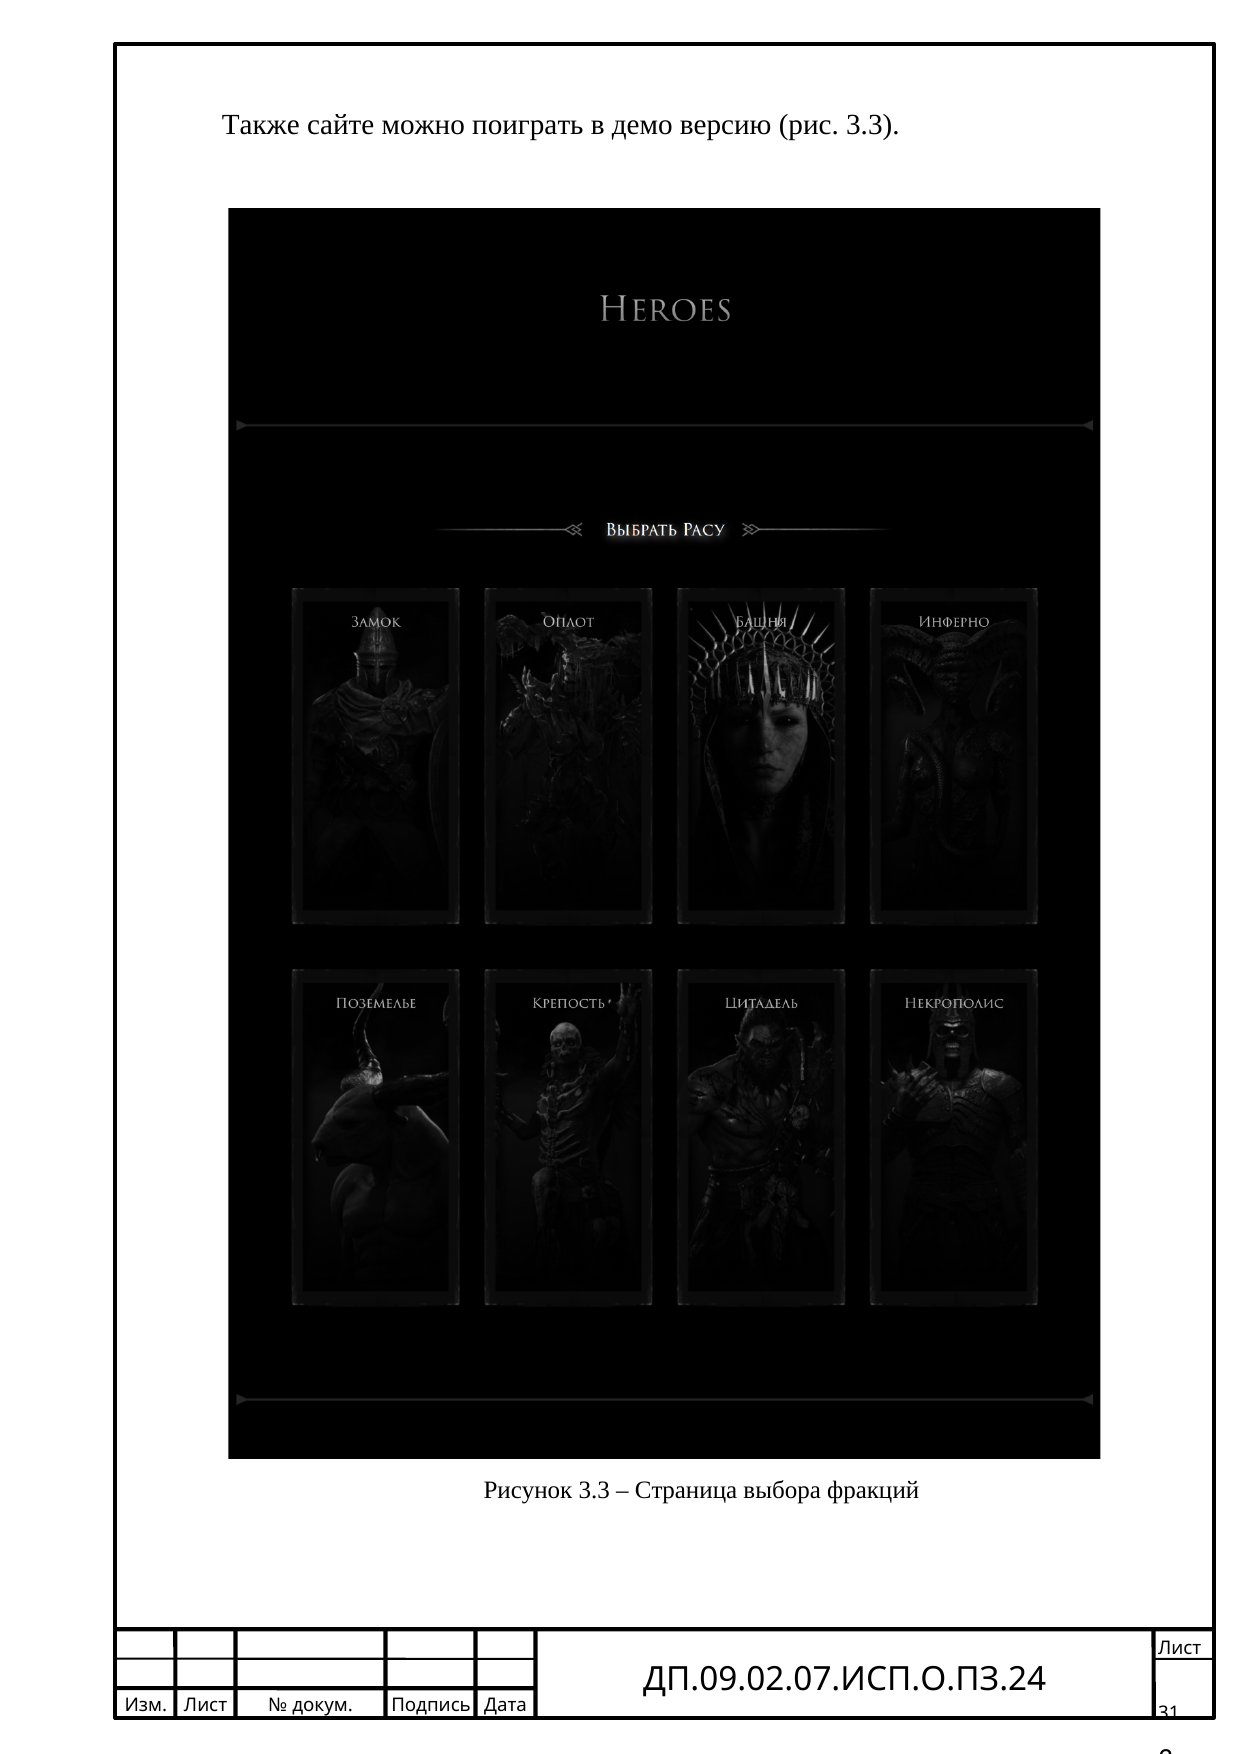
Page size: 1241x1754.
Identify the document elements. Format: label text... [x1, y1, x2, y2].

picture [228, 208, 1101, 1459]
text Также сайте можно поиграть в демо версию (рис. 3.3). [148, 107, 1181, 141]
text Рисунок 3.3 – Страница выбора фракций [148, 1476, 1181, 1504]
